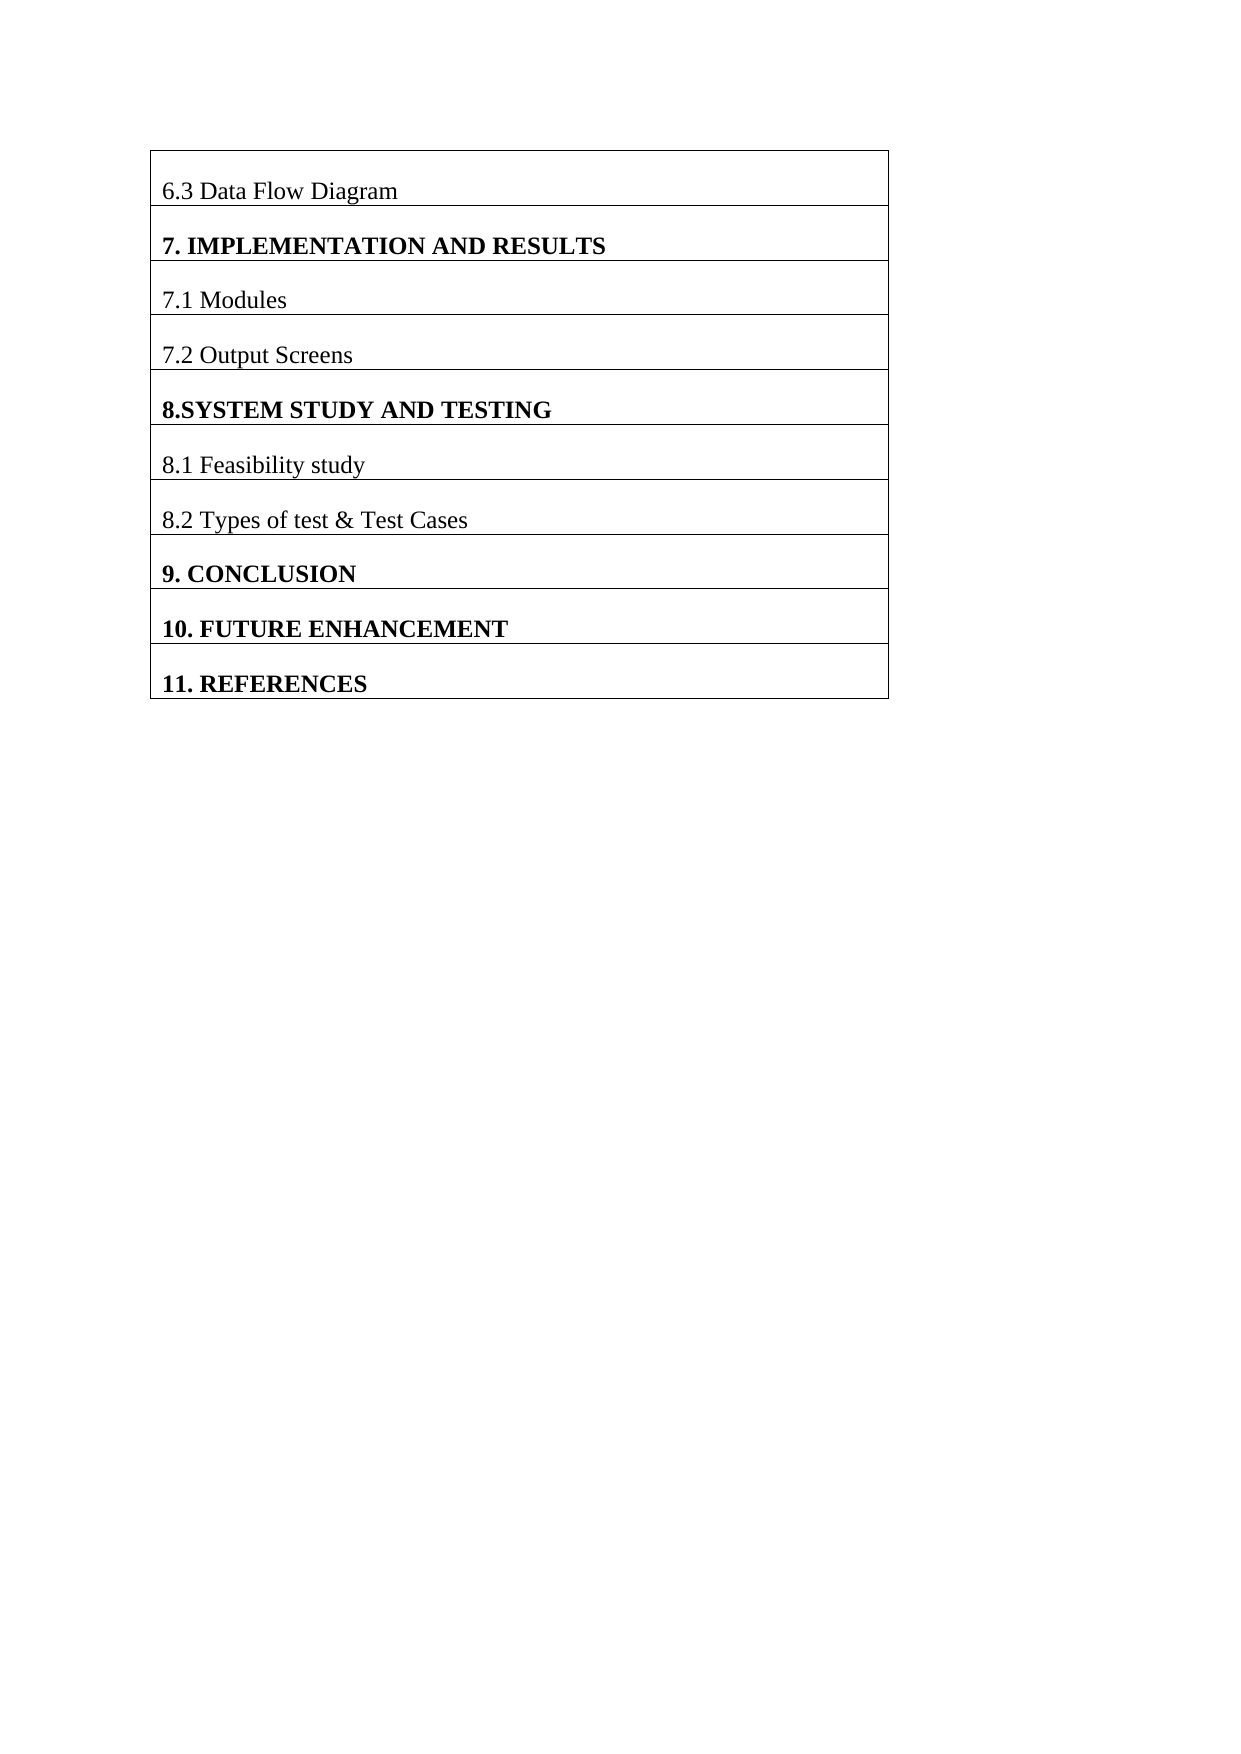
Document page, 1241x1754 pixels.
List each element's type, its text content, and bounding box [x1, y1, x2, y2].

table_cell 7.1 Modules [151, 261, 888, 314]
table_cell 8.SYSTEM STUDY AND TESTING [151, 370, 888, 424]
table_cell 8.1 Feasibility study [151, 425, 888, 479]
table_cell 8.2 Types of test & Test Cases [151, 480, 888, 533]
table_cell 10. FUTURE ENHANCEMENT [151, 589, 888, 643]
table_cell 11. REFERENCES [151, 644, 888, 698]
table_cell 7.2 Output Screens [151, 315, 888, 369]
table_cell 9. CONCLUSION [151, 535, 888, 588]
table_cell 7. IMPLEMENTATION AND RESULTS [151, 206, 888, 259]
table_cell 6.3 Data Flow Diagram [151, 151, 888, 205]
